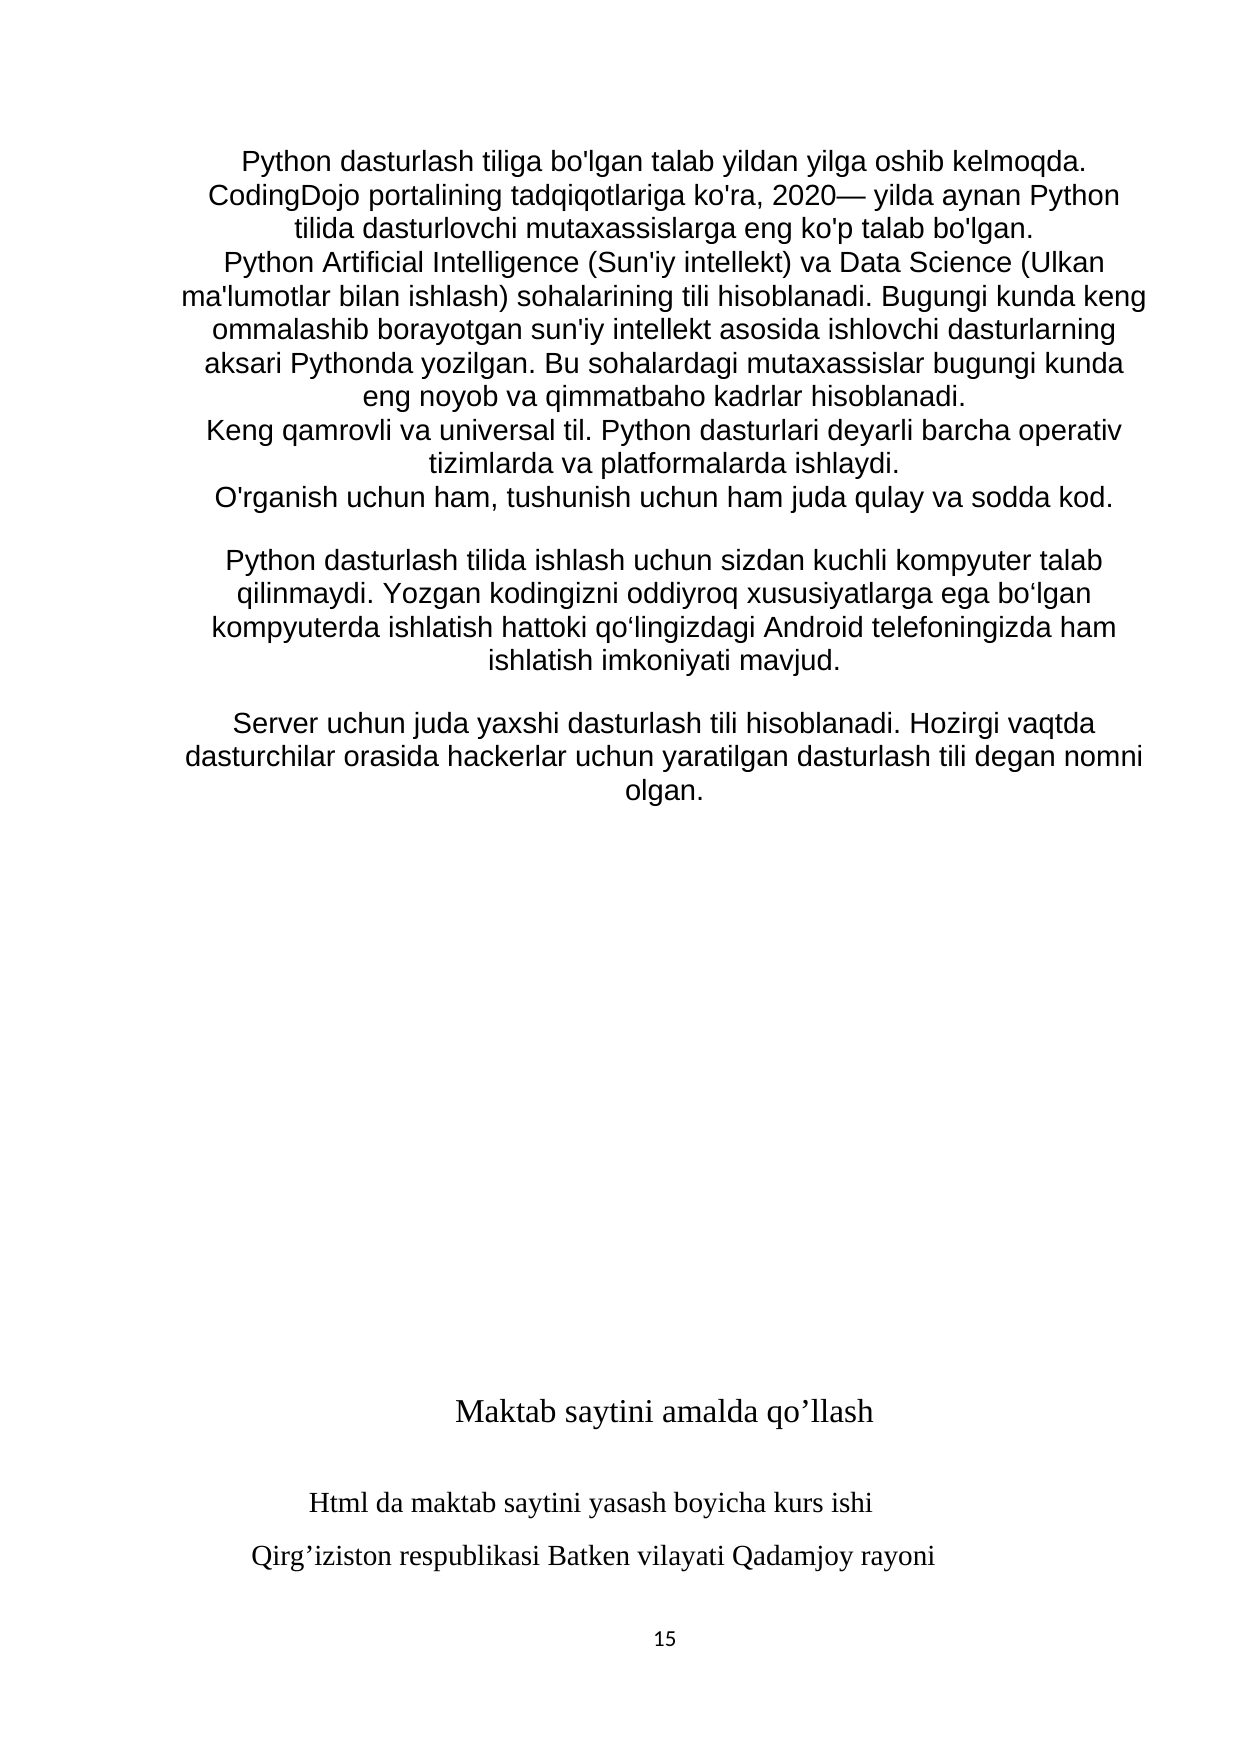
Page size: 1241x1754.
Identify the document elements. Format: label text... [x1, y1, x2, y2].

text Python dasturlash tilida ishlash uchun sizdan kuchli kompyuter talab qilinmaydi. Yozgan kodingizni oddiyroq xususiyatlarga ega bo‘lgan kompyuterda ishlatish hattoki qo‘lingizdagi Android telefoningizda ham ishlatish imkoniyati mavjud. [177, 543, 1152, 677]
text Server uchun juda yaxshi dasturlash tili hisoblanadi. Hozirgi vaqtda dasturchilar orasida hackerlar uchun yaratilgan dasturlash tili degan nomni olgan. [177, 706, 1152, 807]
text Python dasturlash tiliga bo'lgan talab yildan yilga oshib kelmoqda. CodingDojo portalining tadqiqotlariga ko'ra, 2020— yilda aynan Python tilida dasturlovchi mutaxassislarga eng ko'p talab bo'lgan. Python Artificial Intelligence (Sun'iy intellekt) va Data Science (Ulkan ma'lumotlar bilan ishlash) sohalarining tili hisoblanadi. Bugungi kunda keng ommalashib borayotgan sun'iy intellekt asosida ishlovchi dasturlarning aksari Pythonda yozilgan. Bu sohalardagi mutaxassislar bugungi kunda eng noyob va qimmatbaho kadrlar hisoblanadi. Keng qamrovli va universal til. Python dasturlari deyarli barcha operativ tizimlarda va platformalarda ishlaydi. O'rganish uchun ham, tushunish uchun ham juda qulay va sodda kod. [177, 118, 1152, 513]
text Qirg’iziston respublikasi Batken vilayati Qadamjoy rayoni [177, 1538, 1152, 1572]
subtitle Maktab saytini amalda qo’llash [177, 1391, 1152, 1429]
text Html da maktab saytini yasash boyicha kurs ishi [177, 1485, 1152, 1519]
